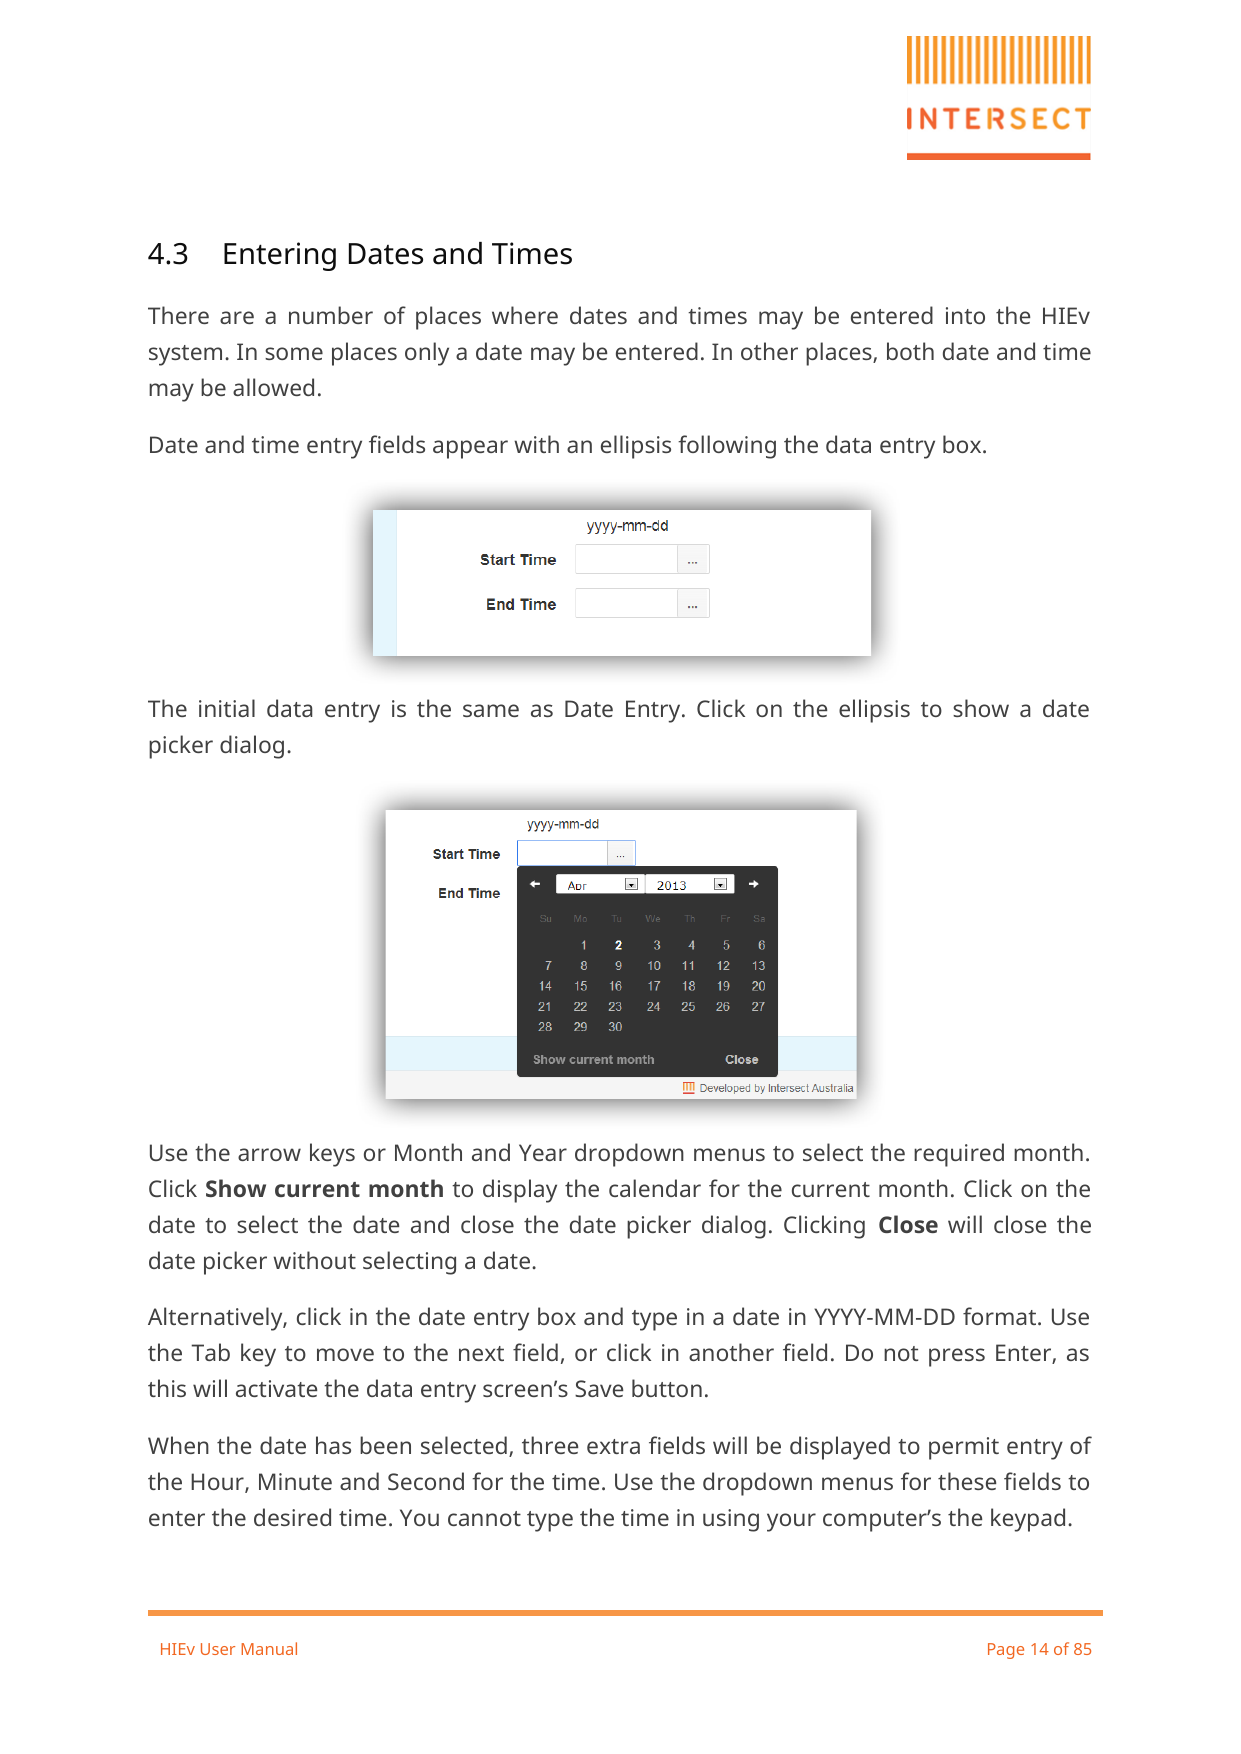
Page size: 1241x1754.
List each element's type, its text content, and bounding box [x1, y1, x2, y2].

picture [385, 810, 857, 1099]
text Alternatively, click in the date entry box and type in a date in YYYY-MM-DD format. Use the Tab key to move to the next field, or click in another field. Do not press Enter, as this will activate the data entry screen’s Save button. [148, 1301, 1092, 1404]
text The initial data entry is the same as Date Entry. Click on the ellipsis to show a date picker dialog. [148, 693, 1092, 760]
picture [373, 510, 872, 656]
text Date and time entry fields appear with an ellipsis following the data entry box. [148, 428, 1092, 460]
text Use the arrow keys or Month and Year dropdown menus to select the required month. Click Show current month to display the calendar for the current month. Click on the date to select the date and close the date picker dialog. Clicking Close will close the date picker without selecting a date. [148, 1137, 1092, 1276]
text There are a number of places where dates and times may be entered into the HIEv system. In some places only a date may be entered. In other places, both date and time may be allowed. [148, 300, 1092, 403]
picture [905, 34, 1093, 162]
subtitle Entering Dates and Times [148, 233, 1092, 273]
text When the date has been selected, three extra fields will be displayed to permit entry of the Hour, Minute and Second for the time. Use the dropdown menus for these fields to enter the desired time. You cannot type the time in using your computer’s the keypad. [148, 1430, 1092, 1533]
